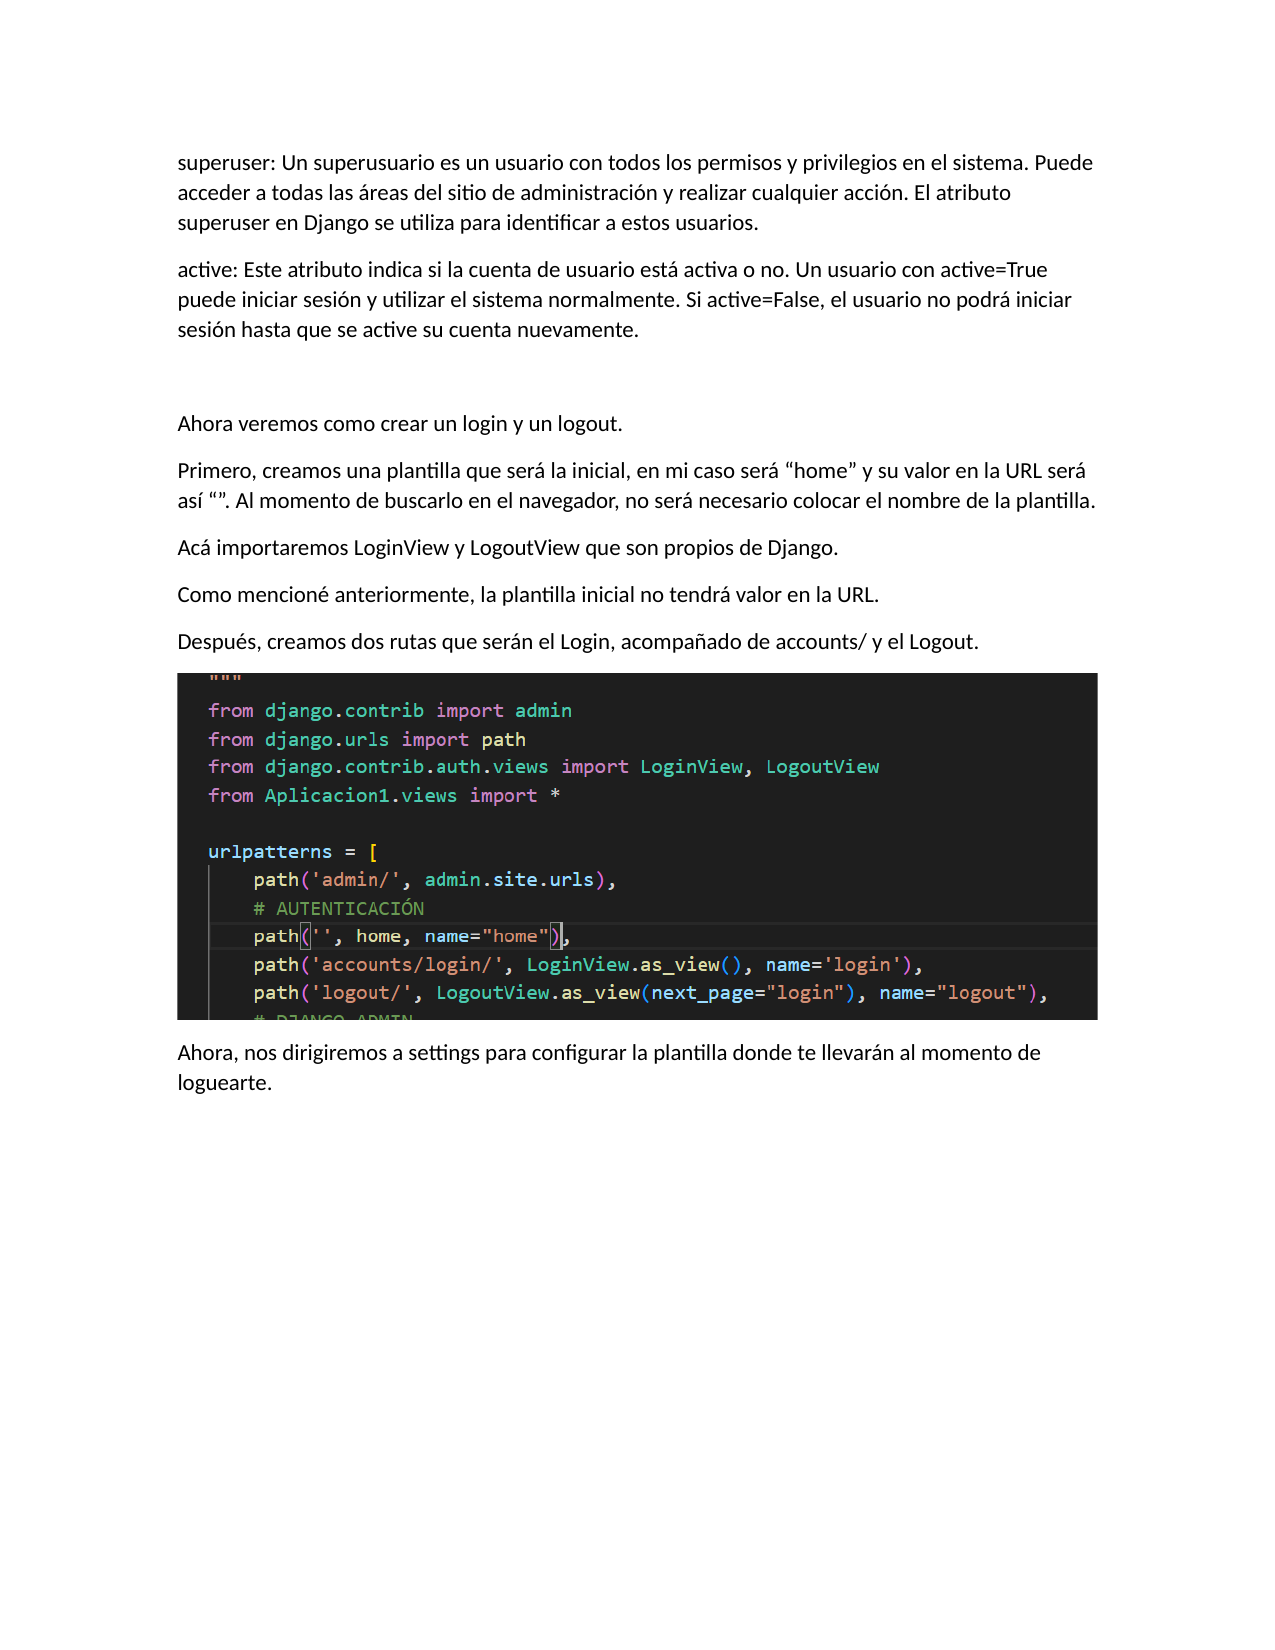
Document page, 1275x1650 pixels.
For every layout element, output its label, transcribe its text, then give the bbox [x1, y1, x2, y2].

text Como mencioné anteriormente, la plantilla inicial no tendrá valor en la URL. [177, 580, 1098, 608]
picture [177, 673, 1098, 1020]
text Después, creamos dos rutas que serán el Login, acompañado de accounts/ y el Logout. [177, 627, 1098, 655]
text Acá importaremos LoginView y LogoutView que son propios de Django. [177, 533, 1098, 561]
text Ahora veremos como crear un login y un logout. [177, 409, 1098, 437]
text Primero, creamos una plantilla que será la inicial, en mi caso será “home” y su valor en la URL será así “”. Al momento de buscarlo en el navegador, no será necesario colocar el nombre de la plantilla. [177, 456, 1098, 514]
text Ahora, nos dirigiremos a settings para configurar la plantilla donde te llevarán al momento de loguearte. [177, 1038, 1098, 1096]
text active: Este atributo indica si la cuenta de usuario está activa o no. Un usuario con active=True puede iniciar sesión y utilizar el sistema normalmente. Si active=False, el usuario no podrá iniciar sesión hasta que se active su cuenta nuevamente. [177, 255, 1098, 343]
text superuser: Un superusuario es un usuario con todos los permisos y privilegios en el sistema. Puede acceder a todas las áreas del sitio de administración y realizar cualquier acción. El atributo superuser en Django se utiliza para identificar a estos usuarios. [177, 148, 1098, 236]
